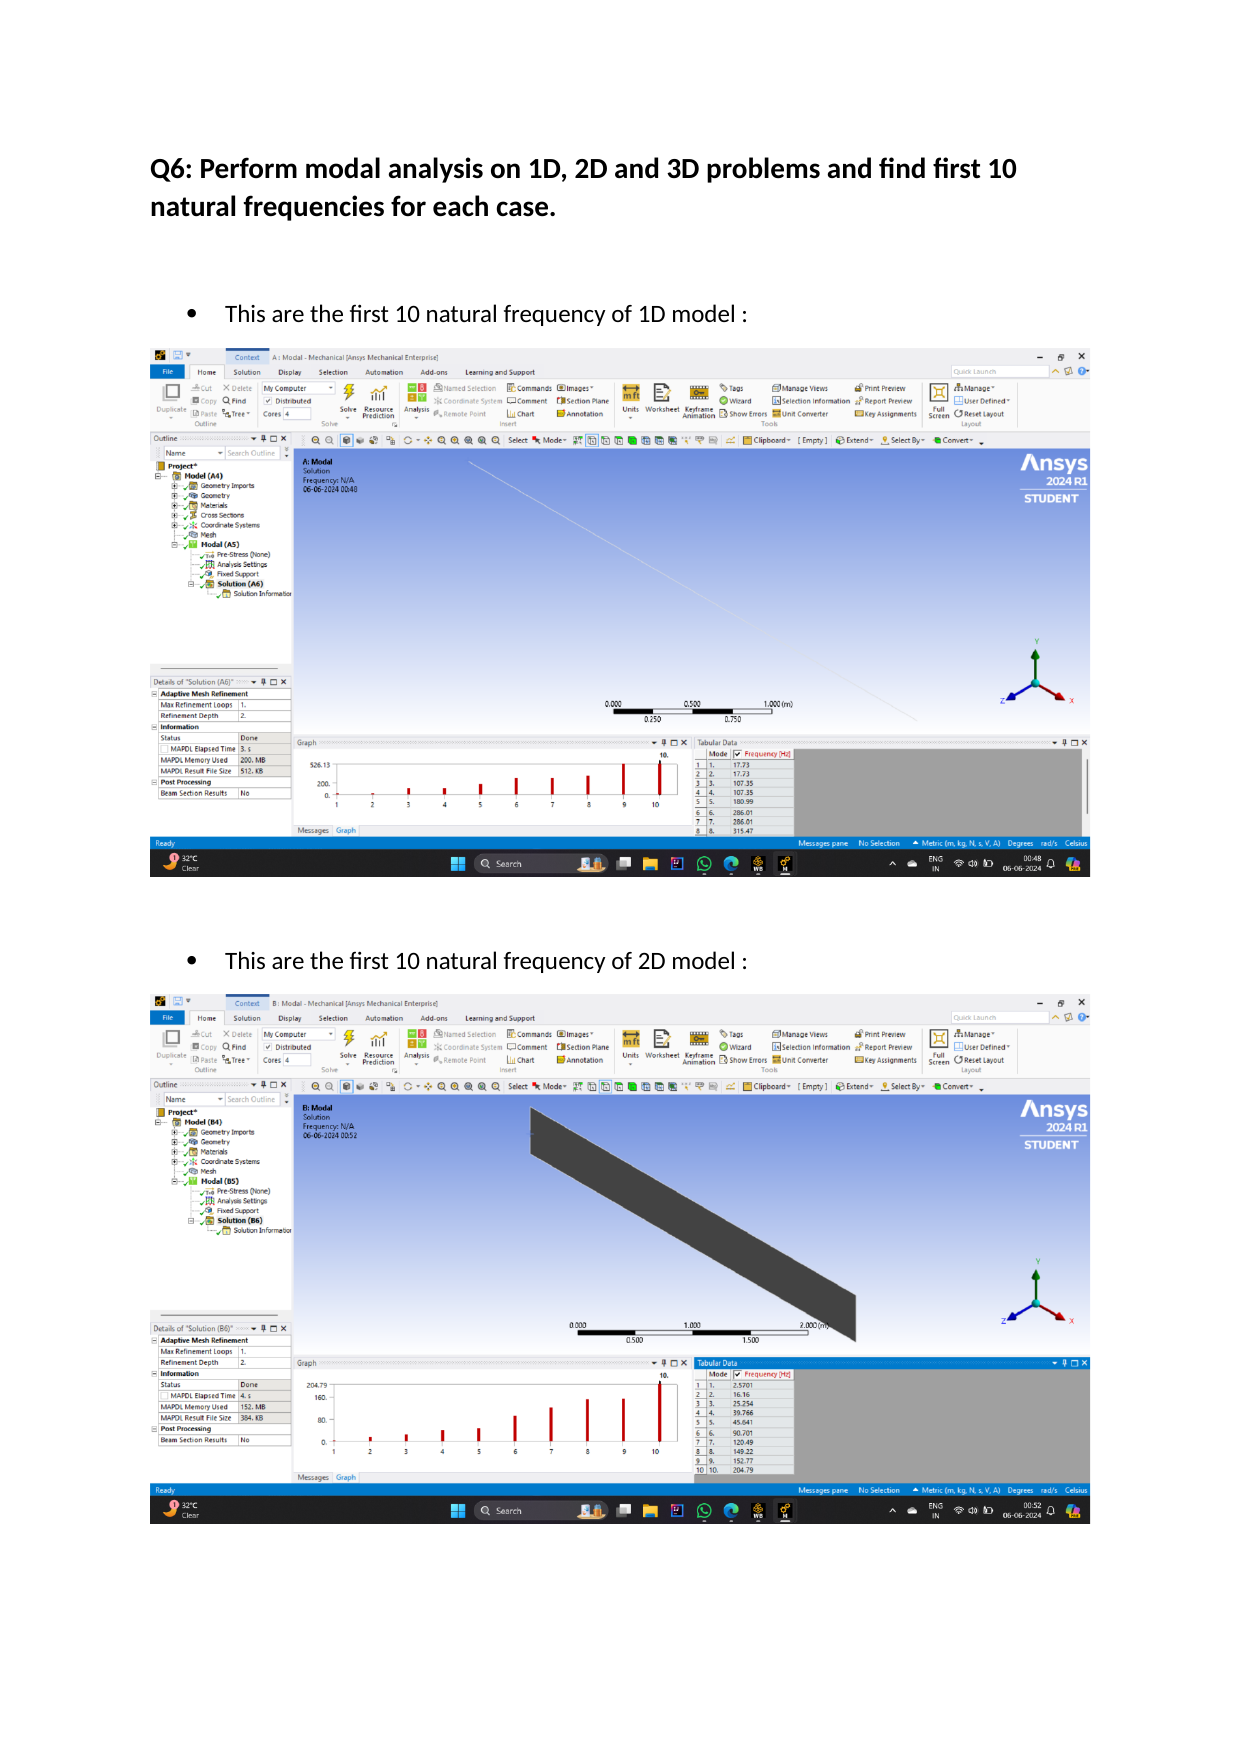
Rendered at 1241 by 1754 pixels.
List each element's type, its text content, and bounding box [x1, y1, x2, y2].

picture [150, 994, 1091, 1524]
list This are the first 10 natural frequency of 1D model : [187, 299, 1090, 329]
list This are the first 10 natural frequency of 2D model : [187, 945, 1090, 976]
text Q6: Perform modal analysis on 1D, 2D and 3D problems and find first 10 natural frequencies for each case. [150, 150, 1090, 224]
picture [150, 348, 1091, 877]
